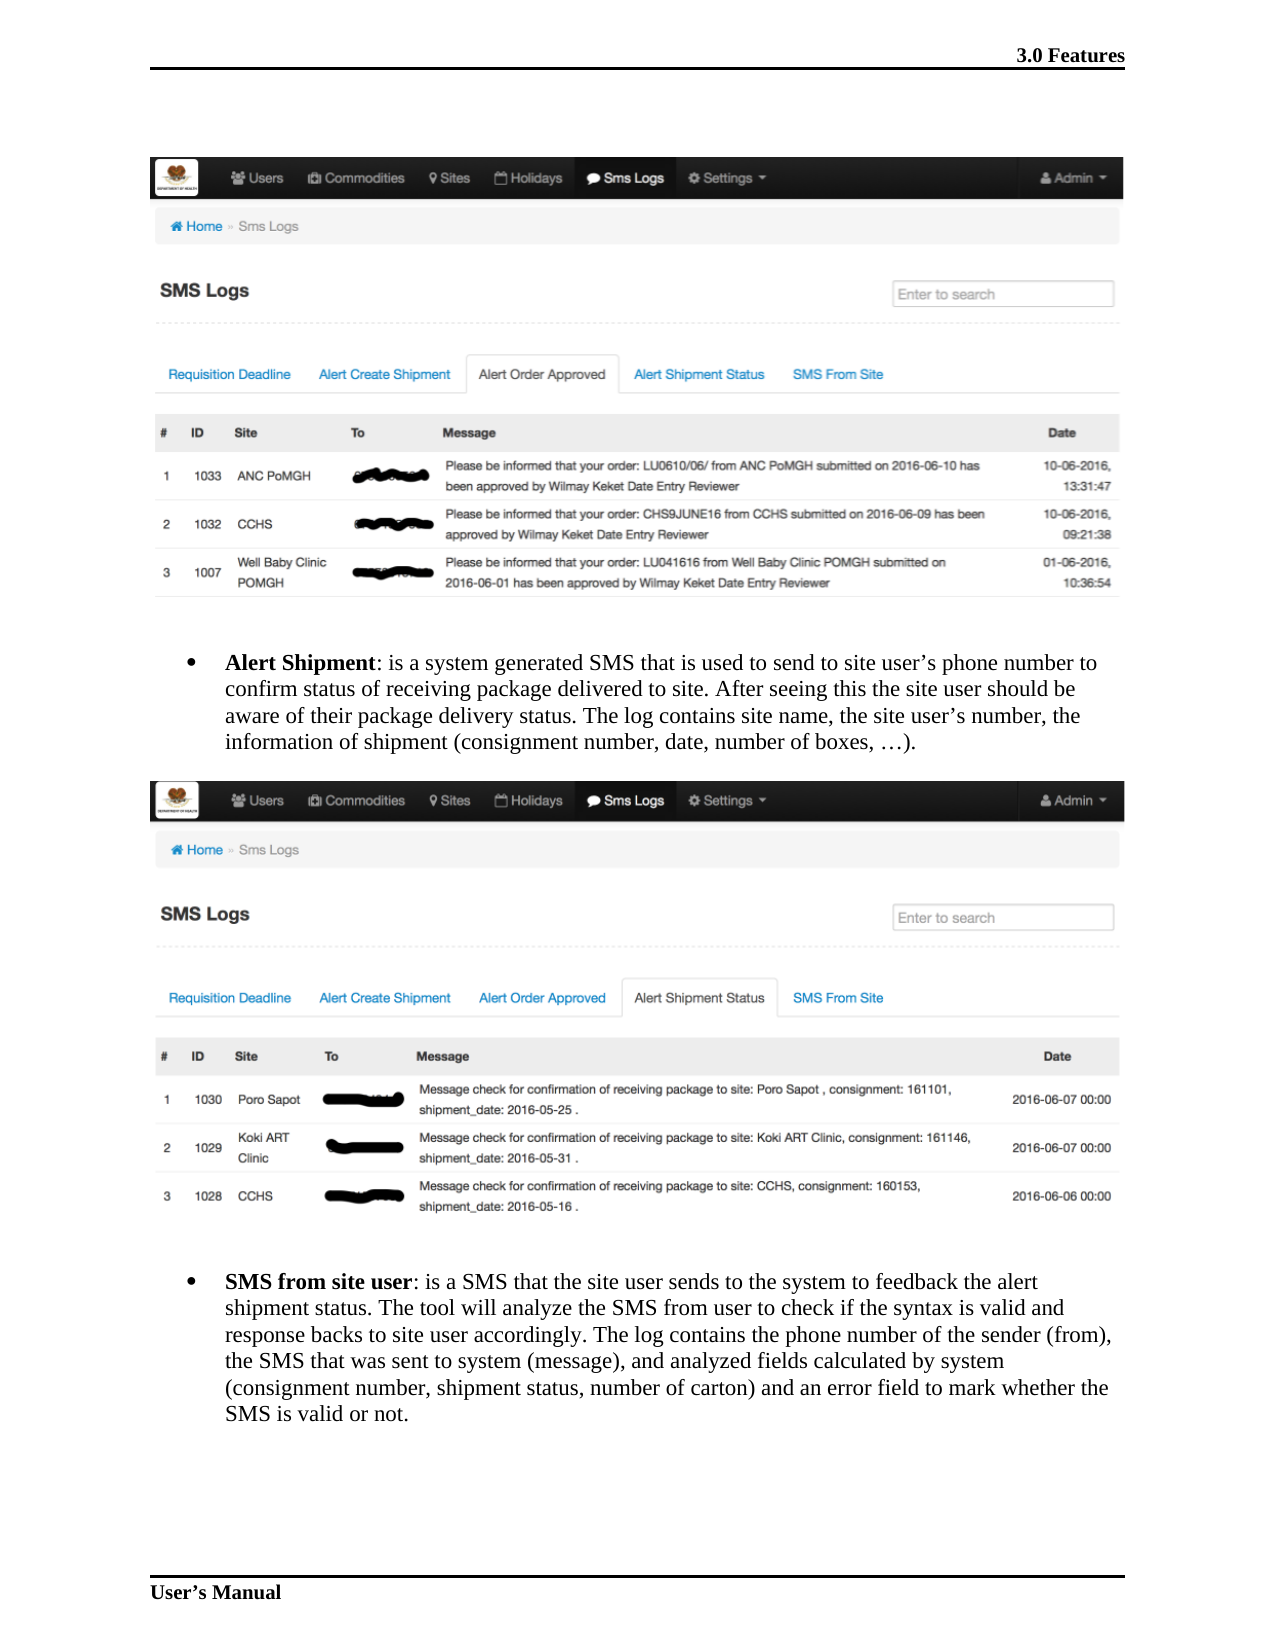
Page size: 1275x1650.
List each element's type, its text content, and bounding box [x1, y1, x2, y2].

list Alert Shipment: is a system generated SMS that is used to send to site user’s phone number to confirm status of receiving package delivered to site. After seeing this the site user should be aware of their package delivery status. The log contains site name, the site user’s number, the information of shipment (consignment number, date, number of boxes, …). [187, 649, 1125, 754]
list SMS from site user: is a SMS that the site user sends to the system to feedback the alert shipment status. The tool will analyze the SMS from user to check if the syntax is valid and response backs to site user accordingly. The log contains the phone number of the sender (from), the SMS that was sent to system (message), and analyzed fields calculated by system (consignment number, shipment status, number of carton) and an error field to mark whether the SMS is valid or not. [187, 1268, 1125, 1426]
picture [150, 157, 1124, 597]
picture [150, 781, 1125, 1216]
